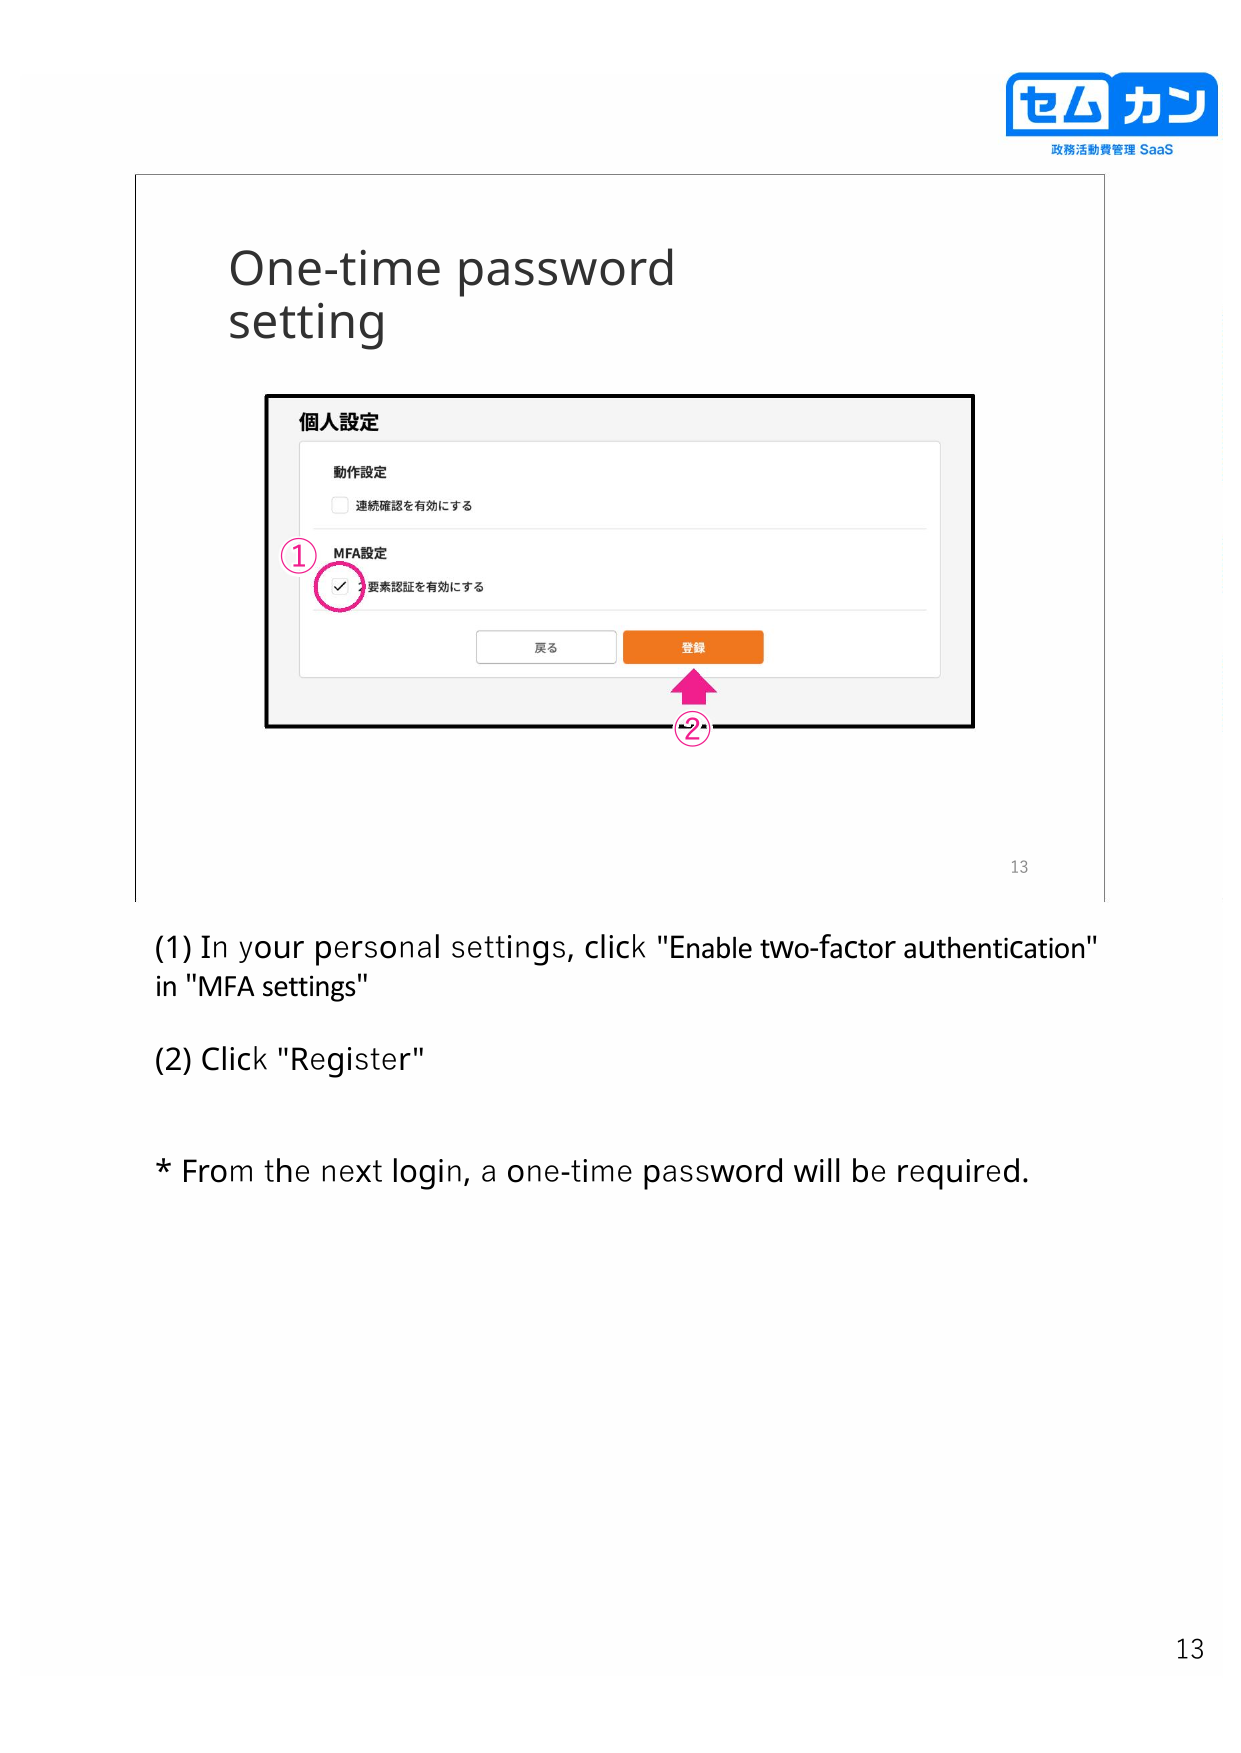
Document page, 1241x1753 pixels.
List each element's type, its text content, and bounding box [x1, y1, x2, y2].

text (2) Click "Register" [155, 1043, 708, 1077]
text 13 [1175, 1636, 1230, 1666]
text (1) In your personal settings, click "Enable two-factor authentication" in "MFA settings" [155, 928, 1108, 1004]
text One-time password setting [228, 243, 834, 349]
picture [16, 70, 1223, 1678]
text ① [280, 538, 342, 579]
text 13 [1010, 858, 1054, 877]
text ② [673, 711, 736, 752]
text * From the next login, a one-time password will be required. [155, 1155, 1055, 1189]
